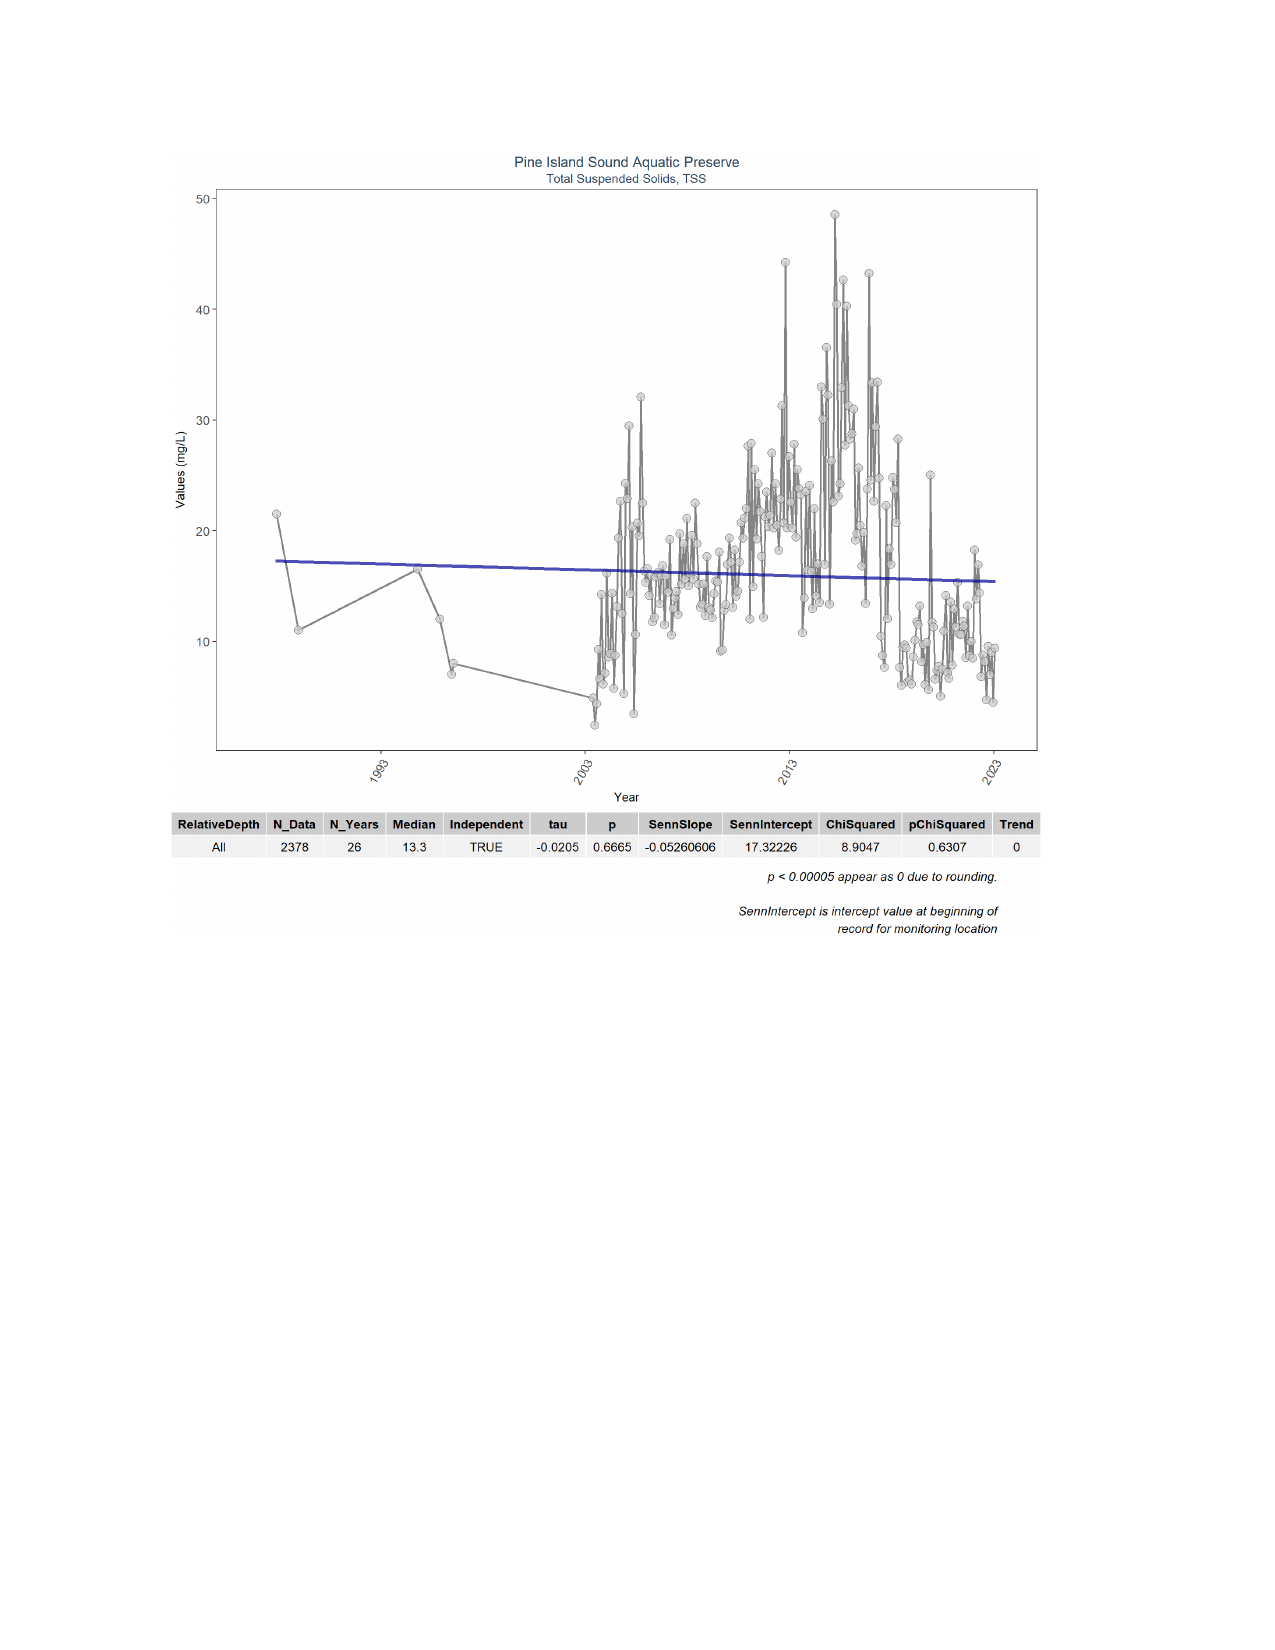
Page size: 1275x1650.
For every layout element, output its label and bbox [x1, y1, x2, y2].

picture [168, 150, 1044, 938]
